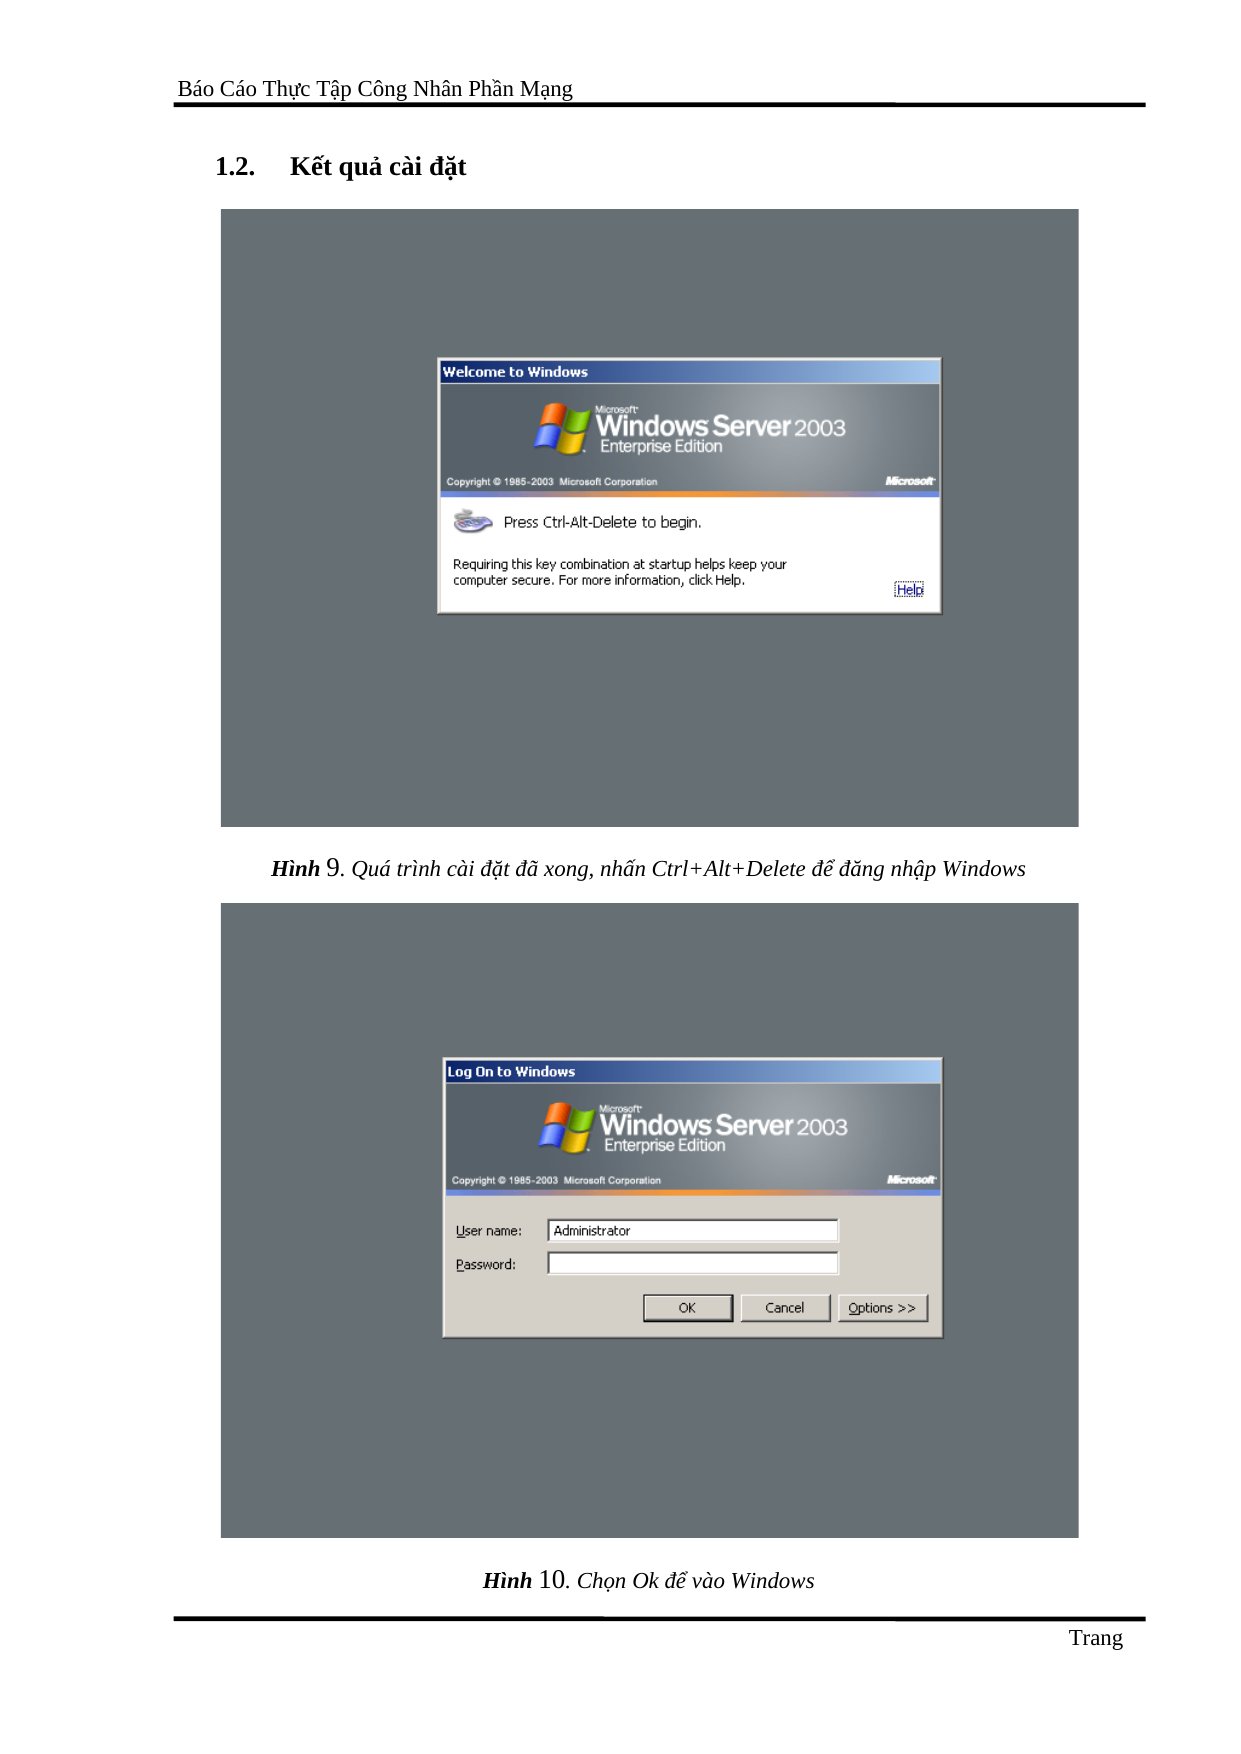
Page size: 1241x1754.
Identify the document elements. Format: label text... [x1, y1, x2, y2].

picture [220, 903, 1079, 1538]
text Hình 9. Quá trình cài đặt đã xong, nhấn Ctrl+Alt+Delete để đăng nhập Windows [177, 851, 1122, 882]
picture [220, 209, 1079, 827]
subtitle Kết quả cài đặt [215, 150, 1122, 181]
text Hình 10. Chọn Ok để vào Windows [177, 1563, 1122, 1594]
